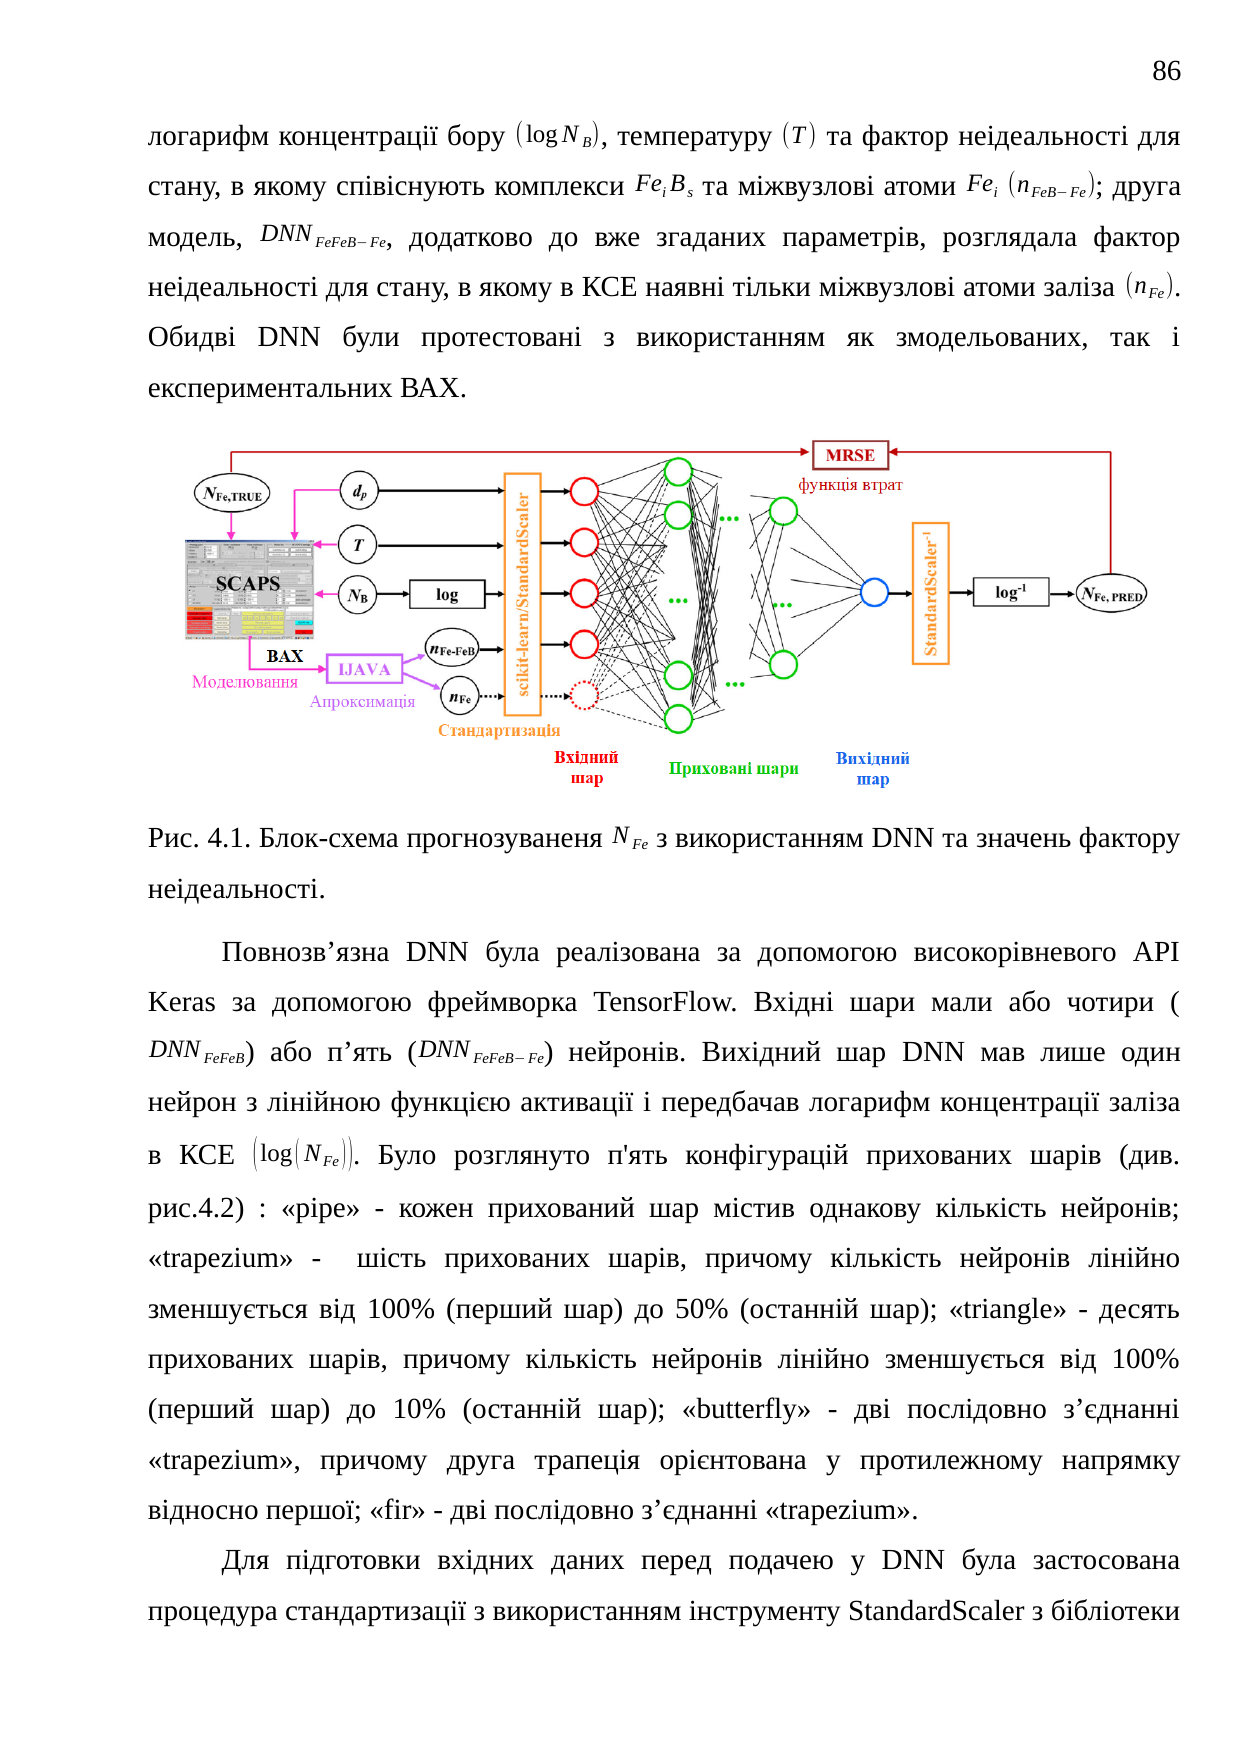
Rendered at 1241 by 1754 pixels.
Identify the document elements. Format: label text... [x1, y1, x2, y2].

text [148, 118, 1181, 403]
text Рис. 4.1. Блок-схема прогнозуваненя з використанням DNN та значень фактору неідеальності. [148, 821, 1181, 904]
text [148, 1542, 1181, 1626]
picture [177, 432, 1152, 792]
text Повнозв’язна DNN була реалізована за допомогою високорівневого API Keras за допомогою фреймворка TensorFlow. Вхідні шари мали або чотири () або п’ять () нейронів. Вихідний шар DNN мав лише один нейрон з лінійною функцією активації і передбачав логарифм концентрації заліза в КСЕ . Було розглянуто п'ять конфігурацій прихованих шарів (див. рис.4.2) : «pipe» - кожен прихований шар містив однакову кількість нейронів; «trapezium» - шість прихованих шарів, причому кількість нейронів лінійно зменшується від 100% (перший шар) до 50% (останній шар); «triangle» - десять прихованих шарів, причому кількість нейронів лінійно зменшується від 100% (перший шар) до 10% (останній шар); «butterfly» - дві послідовно з’єднанні «trapezium», причому друга трапеція орієнтована у протилежному напрямку відносно першої; «fir» - дві послідовно з’єднанні «trapezium». [148, 934, 1181, 1526]
